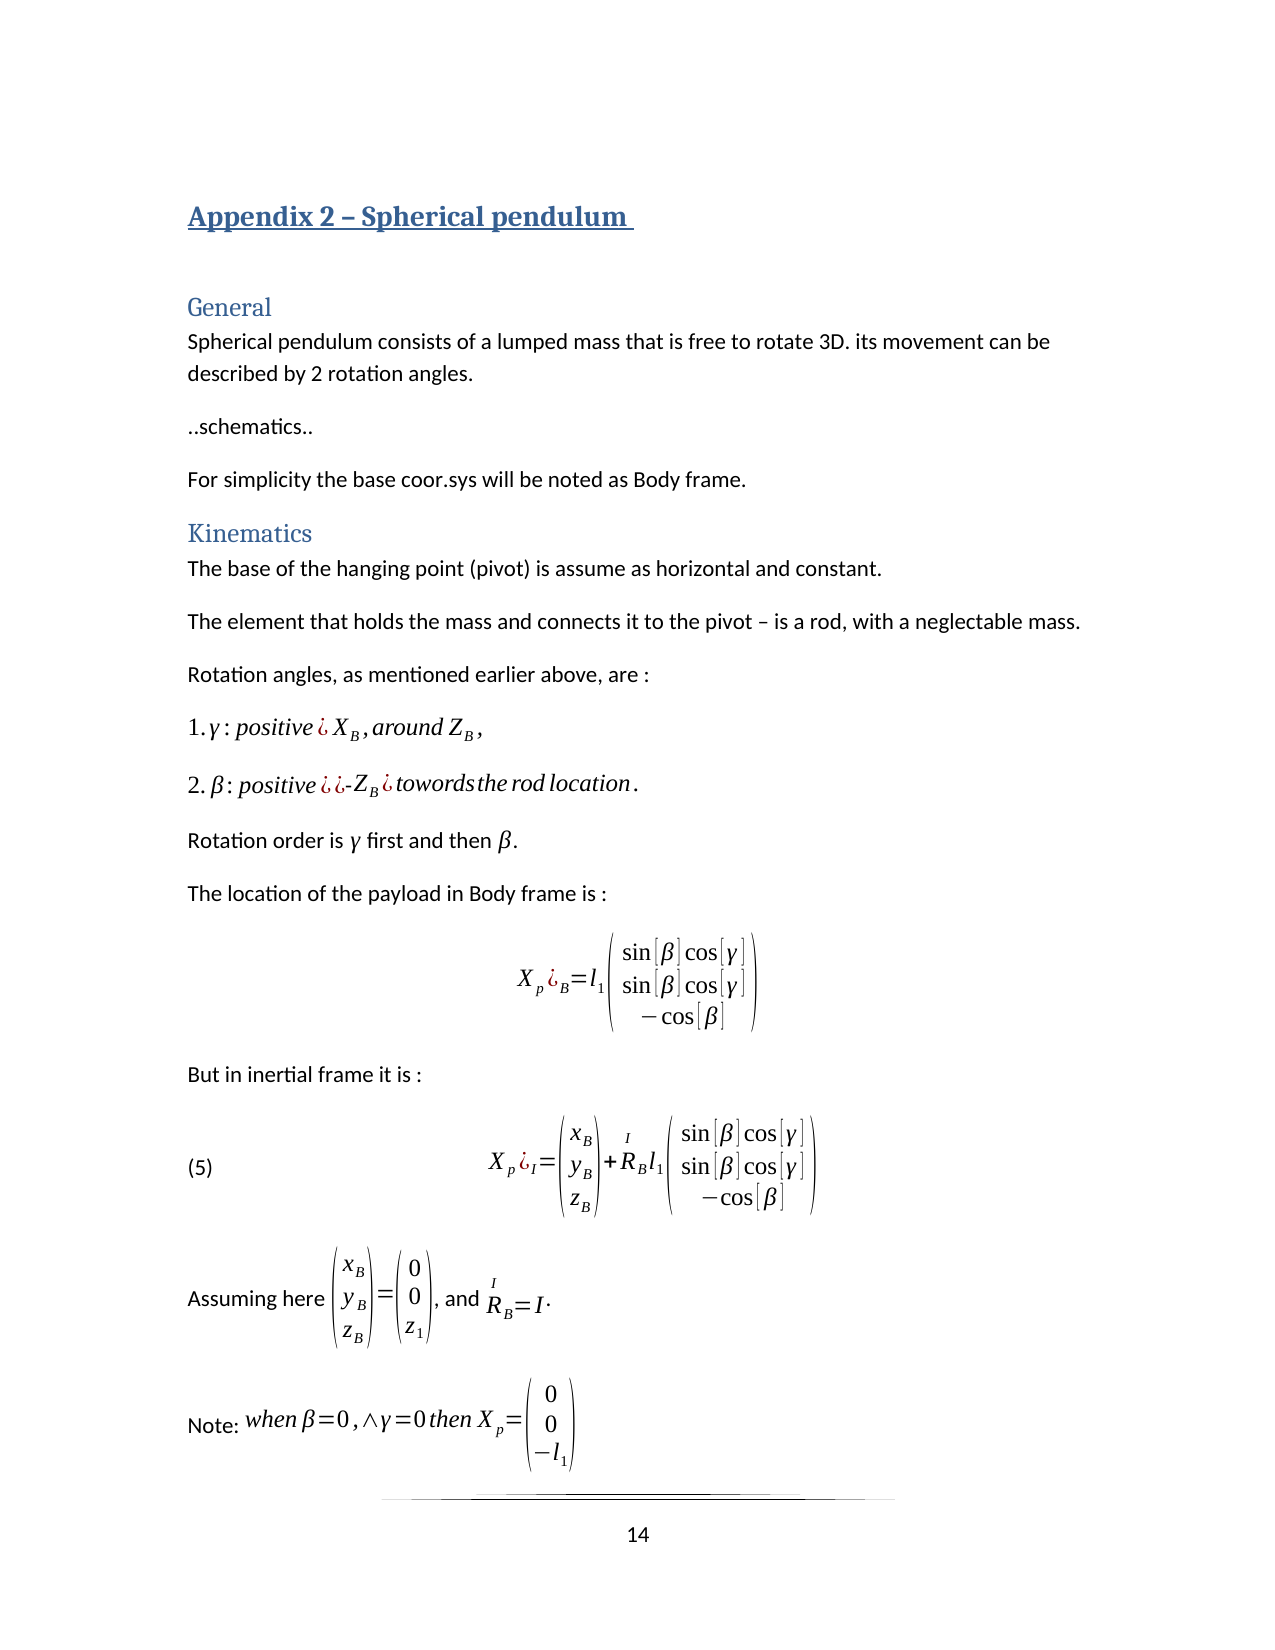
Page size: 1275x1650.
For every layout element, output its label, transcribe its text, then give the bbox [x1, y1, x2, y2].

subtitle General [187, 292, 1087, 323]
text Note: [187, 1376, 1087, 1474]
subtitle Appendix 2 – Spherical pendulum [187, 200, 1087, 233]
text Assuming here , and . [187, 1245, 1087, 1351]
text Rotation angles, as mentioned earlier above, are : [187, 660, 1087, 688]
text Spherical pendulum consists of a lumped mass that is free to rotate 3D. its movement can be described by 2 rotation angles. [187, 327, 1087, 387]
text For simplicity the base coor.sys will be noted as Body frame. [187, 466, 1087, 493]
text The base of the hanging point (pivot) is assume as horizontal and constant. [187, 554, 1087, 582]
text But in inertial frame it is : [187, 1061, 1087, 1088]
text Rotation order is first and then . [187, 826, 1087, 854]
text (5) [187, 1113, 1087, 1220]
text ..schematics.. [187, 412, 1087, 441]
text The location of the payload in Body frame is : [187, 879, 1087, 907]
text - [187, 770, 1087, 801]
subtitle Kinematics [187, 518, 1087, 550]
text The element that holds the mass and connects it to the pivot – is a rod, with a neglectable mass. [187, 607, 1087, 635]
